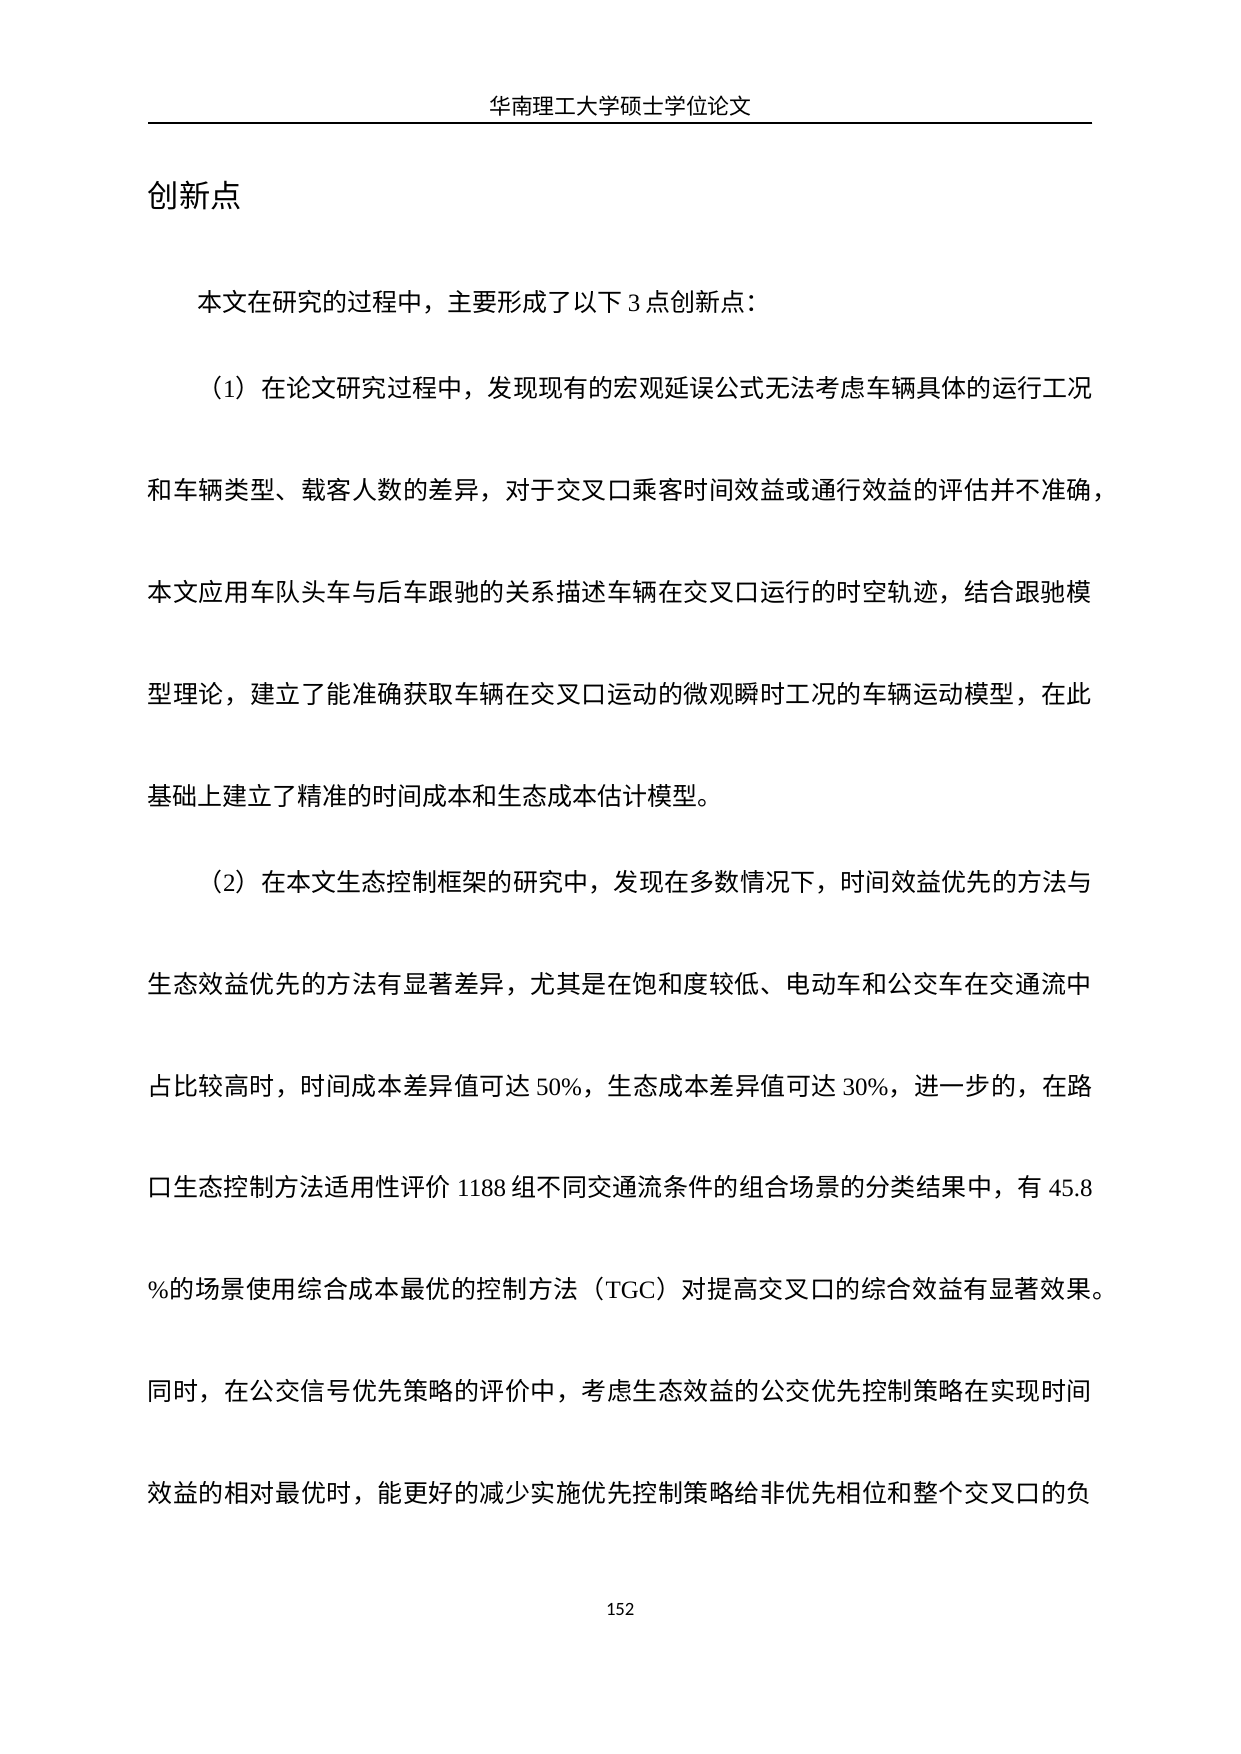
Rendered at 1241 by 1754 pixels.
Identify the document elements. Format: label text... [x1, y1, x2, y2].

text （1）在论文研究过程中，发现现有的宏观延误公式无法考虑车辆具体的运行工况和车辆类型、载客人数的差异，对于交叉口乘客时间效益或通行效益的评估并不准确，本文应用车队头车与后车跟驰的关系描述车辆在交叉口运行的时空轨迹，结合跟驰模型理论，建立了能准确获取车辆在交叉口运动的微观瞬时工况的车辆运动模型，在此基础上建立了精准的时间成本和生态成本估计模型。 [148, 353, 1092, 828]
subtitle 创新点 [148, 159, 1092, 227]
text 本文在研究的过程中，主要形成了以下3点创新点： [148, 267, 1092, 335]
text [148, 846, 1092, 1526]
